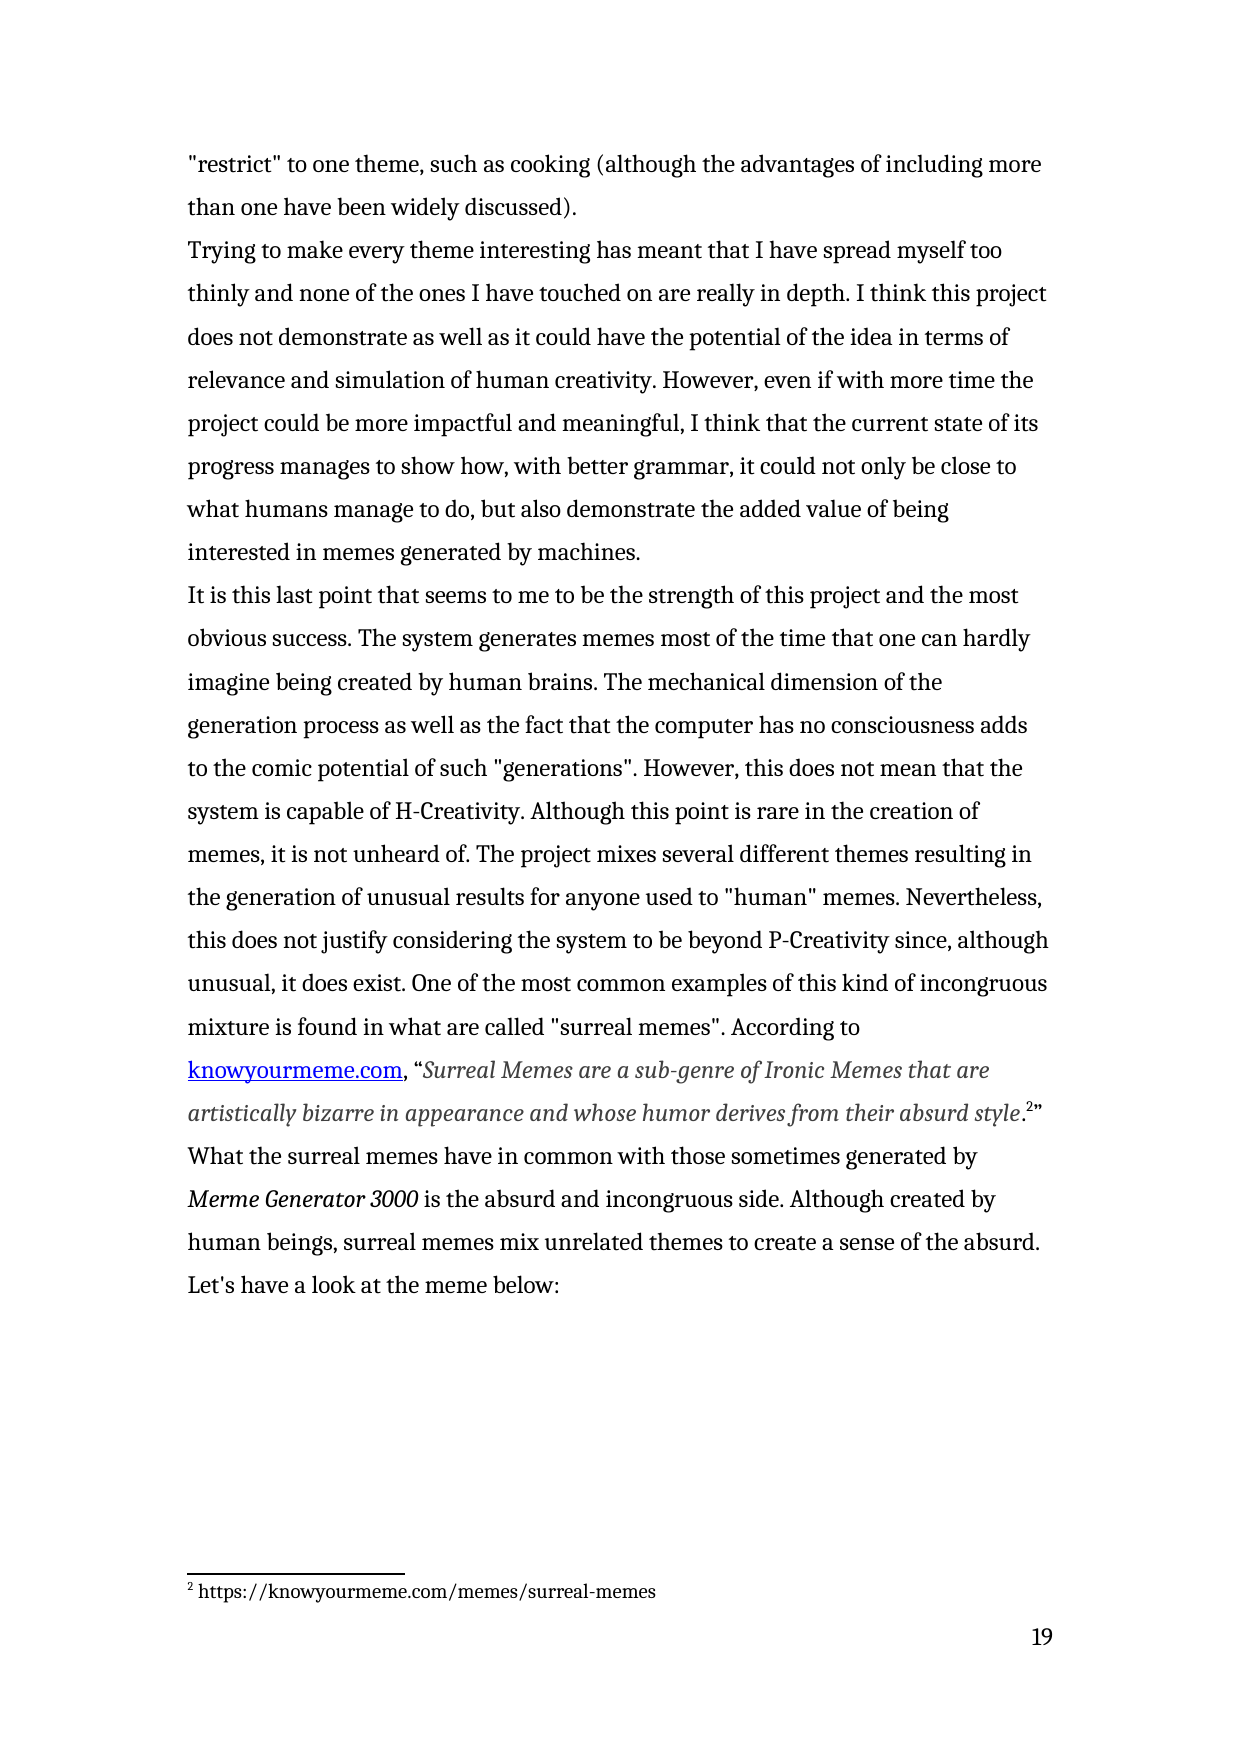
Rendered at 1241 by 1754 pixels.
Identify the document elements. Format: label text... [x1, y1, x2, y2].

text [187, 150, 1053, 222]
text What the surreal memes have in common with those sometimes generated by Merme Generator 3000 is the absurd and incongruous side. Although created by human beings, surreal memes mix unrelated themes to create a sense of the absurd. Let's have a look at the meme below: [187, 1142, 1053, 1300]
text It is this last point that seems to me to be the strength of this project and the most obvious success. The system generates memes most of the time that one can hardly imagine being created by human brains. The mechanical dimension of the generation process as well as the fact that the computer has no consciousness adds to the comic potential of such "generations". However, this does not mean that the system is capable of H-Creativity. Although this point is rare in the creation of memes, it is not unheard of. The project mixes several different themes resulting in the generation of unusual results for anyone used to "human" memes. Nevertheless, this does not justify considering the system to be beyond P-Creativity since, although unusual, it does exist. One of the most common examples of this kind of incongruous mixture is found in what are called "surreal memes". According to knowyourmeme.com, “Surreal Memes are a sub-genre of Ironic Memes that are artistically bizarre in appearance and whose humor derives from their absurd style.” [187, 581, 1053, 1127]
text Trying to make every theme interesting has meant that I have spread myself too thinly and none of the ones I have touched on are really in depth. I think this project does not demonstrate as well as it could have the potential of the idea in terms of relevance and simulation of human creativity. However, even if with more time the project could be more impactful and meaningful, I think that the current state of its progress manages to show how, with better grammar, it could not only be close to what humans manage to do, but also demonstrate the added value of being interested in memes generated by machines. [187, 236, 1053, 567]
